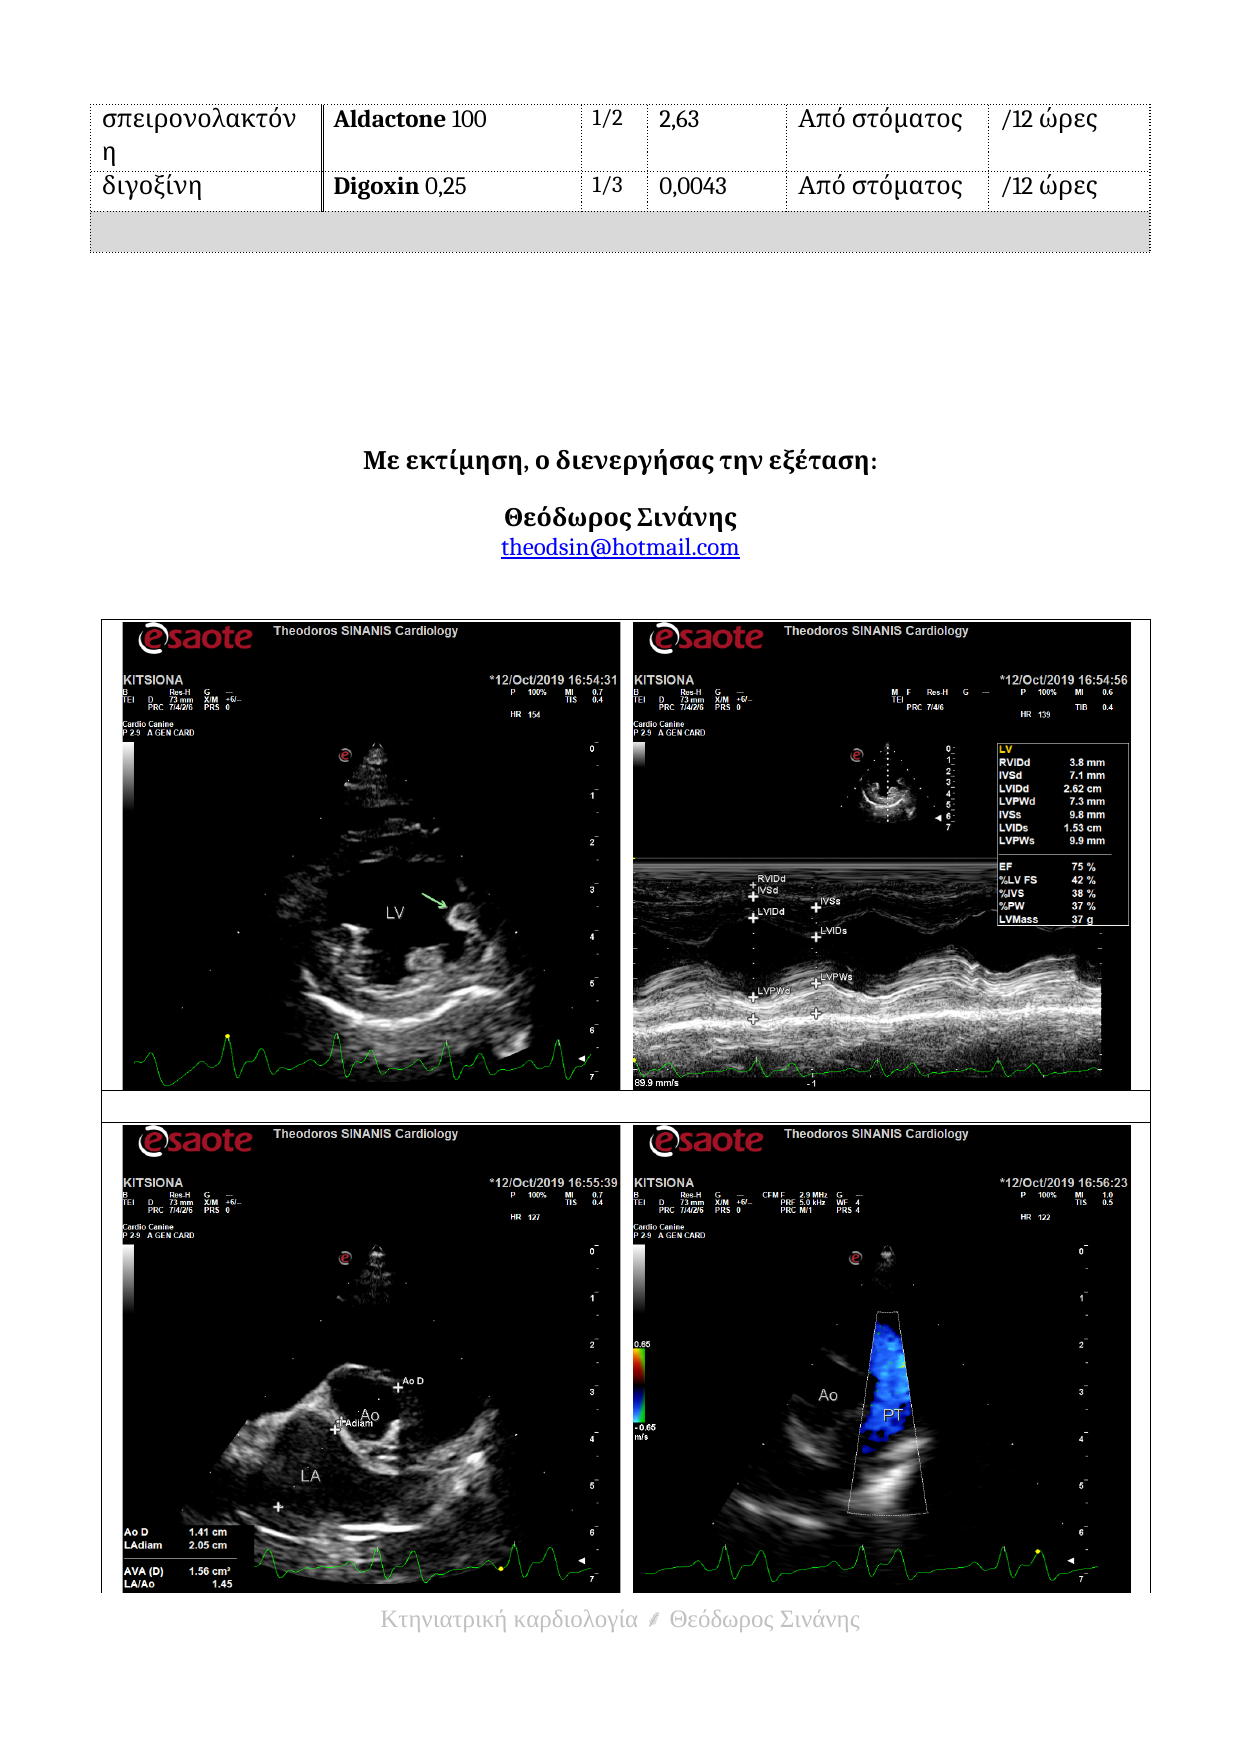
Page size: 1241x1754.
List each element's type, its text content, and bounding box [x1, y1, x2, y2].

table_cell σπειρονολακτόνη [90, 104, 321, 171]
picture [122, 622, 621, 1090]
text Θεόδωρος Σινάνης [148, 504, 1092, 533]
table_cell /12 ώρες [989, 104, 1150, 171]
text Με εκτίμηση, ο διενεργήσας την εξέταση: [148, 447, 1092, 476]
table_cell Από στόματος [787, 104, 989, 171]
picture [633, 1125, 1131, 1593]
table_cell 0,0043 [648, 171, 787, 211]
table_cell 1/2 [581, 104, 648, 171]
table_cell /12 ώρες [989, 171, 1150, 211]
text theodsin@hotmail.com [148, 533, 1092, 562]
table_cell Aldactone 100 [324, 104, 581, 171]
table_cell 2,63 [648, 104, 787, 171]
table_cell διγοξίνη [90, 171, 321, 211]
table_cell Από στόματος [787, 171, 989, 211]
picture [122, 1125, 621, 1593]
picture [633, 622, 1131, 1090]
table_cell 1/3 [581, 171, 648, 211]
table_cell [90, 211, 1150, 252]
table_cell Digoxin 0,25 [324, 171, 581, 211]
